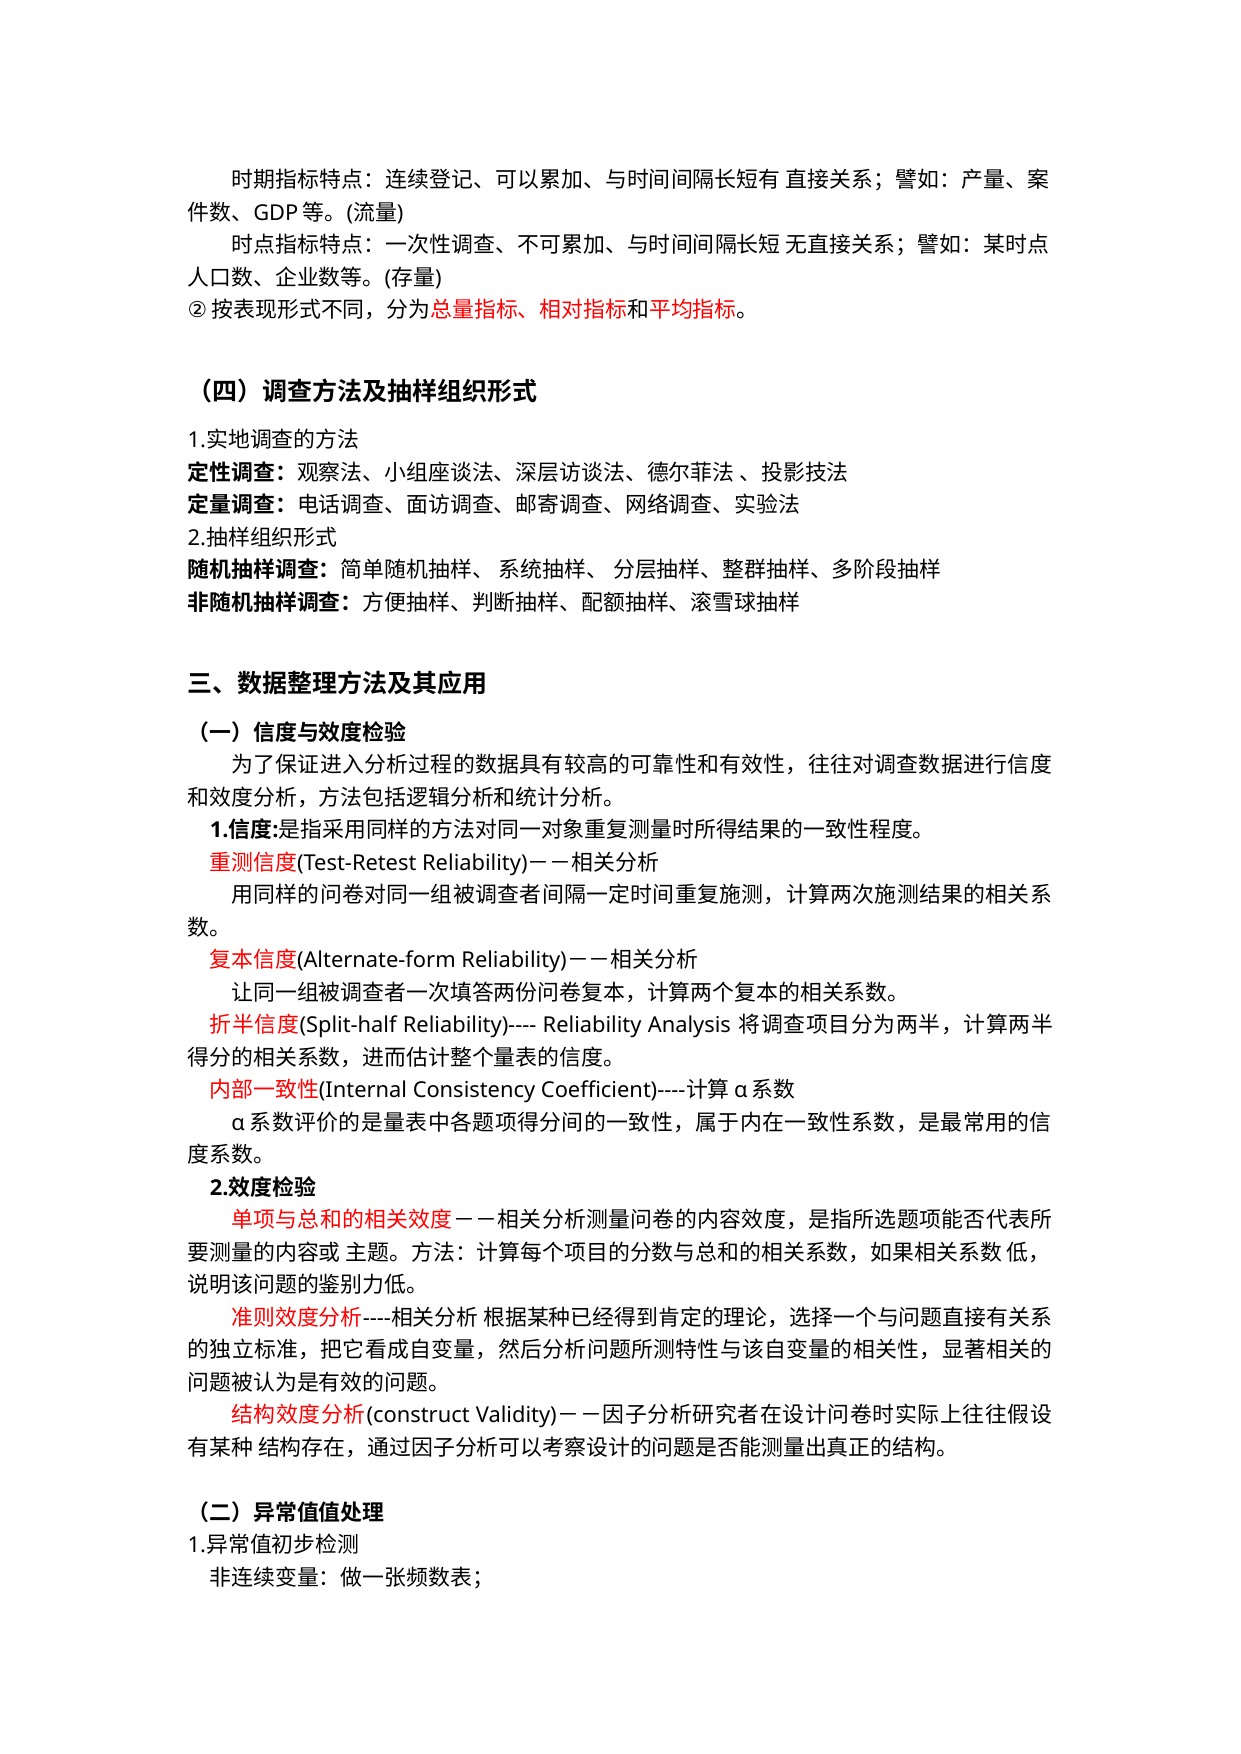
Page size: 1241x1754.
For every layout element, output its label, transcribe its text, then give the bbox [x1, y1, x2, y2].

text 用同样的问卷对同一组被调查者间隔一定时间重复施测，计算两次施测结果的相关系数。 [187, 877, 1053, 942]
text 2.效度检验 [187, 1169, 1053, 1202]
text 时期指标特点：连续登记、可以累加、与时间间隔长短有 直接关系；譬如：产量、案件数、GDP等。(流量) [187, 162, 1053, 227]
text 复本信度(Alternate-form Reliability)－－相关分析 [187, 942, 1053, 974]
text 重测信度(Test-Retest Reliability)－－相关分析 [187, 844, 1053, 877]
text 让同一组被调查者一次填答两份问卷复本，计算两个复本的相关系数。 [187, 974, 1053, 1007]
text 三、数据整理方法及其应用 [187, 649, 1053, 714]
text 1.异常值初步检测 [187, 1527, 1053, 1559]
text （一）信度与效度检验 [187, 714, 1053, 747]
text 随机抽样调查：简单随机抽样、 系统抽样、 分层抽样、整群抽样、多阶段抽样 [187, 552, 1053, 584]
text 定性调查：观察法、小组座谈法、深层访谈法、德尔菲法 、投影技法 [187, 454, 1053, 487]
text 结构效度分析(construct Validity)－－因子分析研究者在设计问卷时实际上往往假设有某种 结构存在，通过因子分析可以考察设计的问题是否能测量出真正的结构。 [187, 1397, 1053, 1462]
text α系数评价的是量表中各题项得分间的一致性，属于内在一致性系数，是最常用的信度系数。 [187, 1104, 1053, 1169]
text 内部一致性(Internal Consistency Coefficient)----计算α系数 [187, 1072, 1053, 1104]
text 非随机抽样调查：方便抽样、判断抽样、配额抽样、滚雪球抽样 [187, 584, 1053, 617]
text 1.信度:是指采用同样的方法对同一对象重复测量时所得结果的一致性程度。 [187, 812, 1053, 844]
text 为了保证进入分析过程的数据具有较高的可靠性和有效性，往往对调查数据进行信度和效度分析，方法包括逻辑分析和统计分析。 [187, 747, 1053, 812]
text （四）调查方法及抽样组织形式 [187, 357, 1053, 422]
text （二）异常值值处理 [187, 1494, 1053, 1527]
text 2.抽样组织形式 [187, 519, 1053, 552]
text 非连续变量：做一张频数表； [187, 1559, 1053, 1592]
text 定量调查：电话调查、面访调查、邮寄调查、网络调查、实验法 [187, 487, 1053, 519]
text 单项与总和的相关效度－－相关分析测量问卷的内容效度，是指所选题项能否代表所要测量的内容或 主题。方法：计算每个项目的分数与总和的相关系数，如果相关系数 低，说明该问题的鉴别力低。 [187, 1202, 1053, 1299]
text 准则效度分析----相关分析 根据某种已经得到肯定的理论，选择一个与问题直接有关系的独立标准，把它看成自变量，然后分析问题所测特性与该自变量的相关性，显著相关的问题被认为是有效的问题。 [187, 1299, 1053, 1397]
text 折半信度(Split-half Reliability)---- Reliability Analysis 将调查项目分为两半，计算两半得分的相关系数，进而估计整个量表的信度。 [187, 1007, 1053, 1072]
text 时点指标特点：一次性调查、不可累加、与时间间隔长短 无直接关系；譬如：某时点人口数、企业数等。(存量) [187, 227, 1053, 292]
text 1.实地调查的方法 [187, 422, 1053, 454]
text ②按表现形式不同，分为总量指标、相对指标和平均指标。 [187, 292, 1053, 324]
